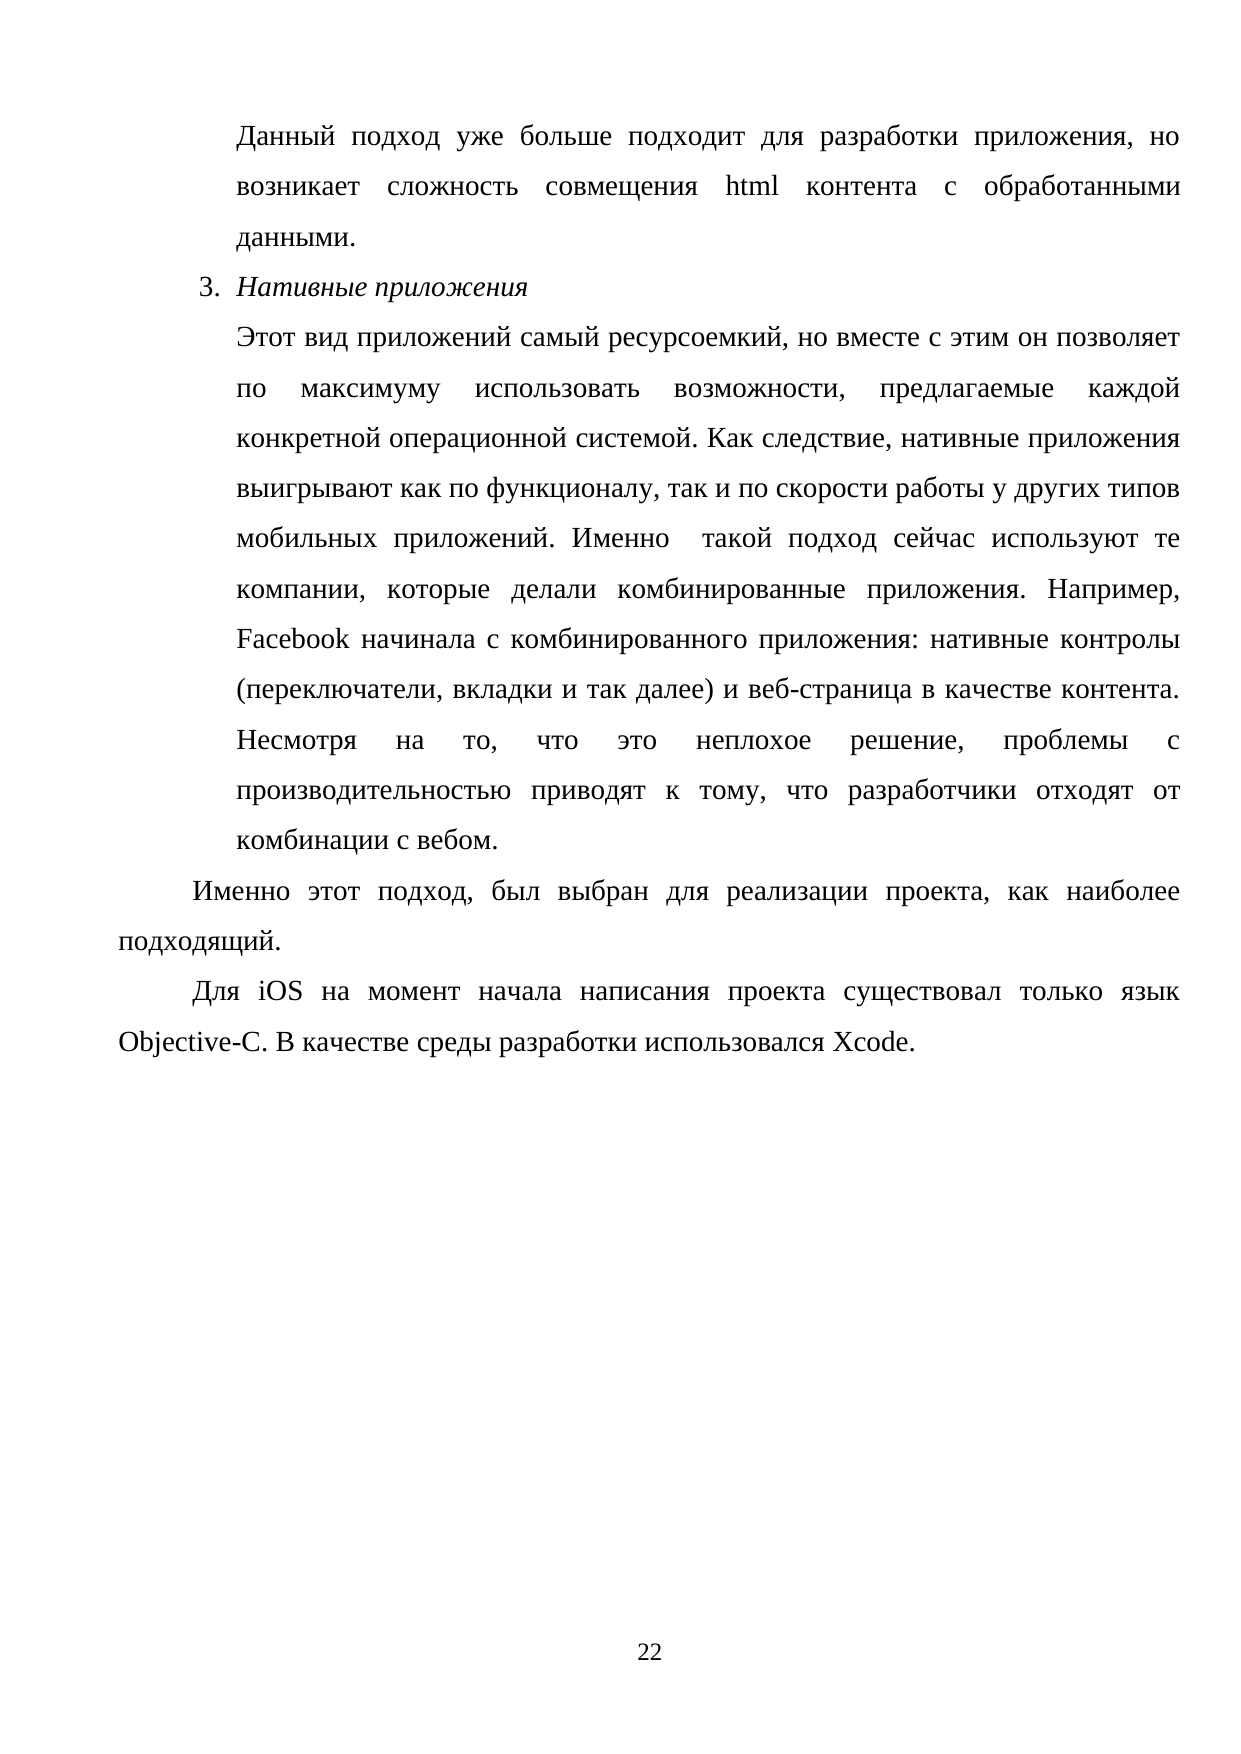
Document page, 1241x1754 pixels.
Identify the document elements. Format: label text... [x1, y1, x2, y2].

text Этот вид приложений самый ресурсоемкий, но вместе с этим он позволяет по максимуму использовать возможности, предлагаемые каждой конкретной операционной системой. Как следствие, нативные приложения выигрывают как по функционалу, так и по скорости работы у других типов мобильных приложений. Именно такой подход сейчас используют те компании, которые делали комбинированные приложения. Например, Facebook начинала с комбинированного приложения: нативные контролы (переключатели, вкладки и так далее) и веб-страница в качестве контента. Несмотря на то, что это неплохое решение, проблемы с производительностью приводят к тому, что разработчики отходят от комбинации с вебом. [236, 319, 1181, 856]
text Именно этот подход, был выбран для реализации проекта, как наиболее подходящий. [118, 873, 1181, 957]
list Нативные приложения [199, 269, 1181, 303]
text Для iOS на момент начала написания проекта существовал только язык Objective-C. В качестве среды разработки использовался Xcode. [118, 973, 1181, 1057]
text Данный подход уже больше подходит для разработки приложения, но возникает сложность совмещения html контента с обработанными данными. [236, 118, 1181, 252]
